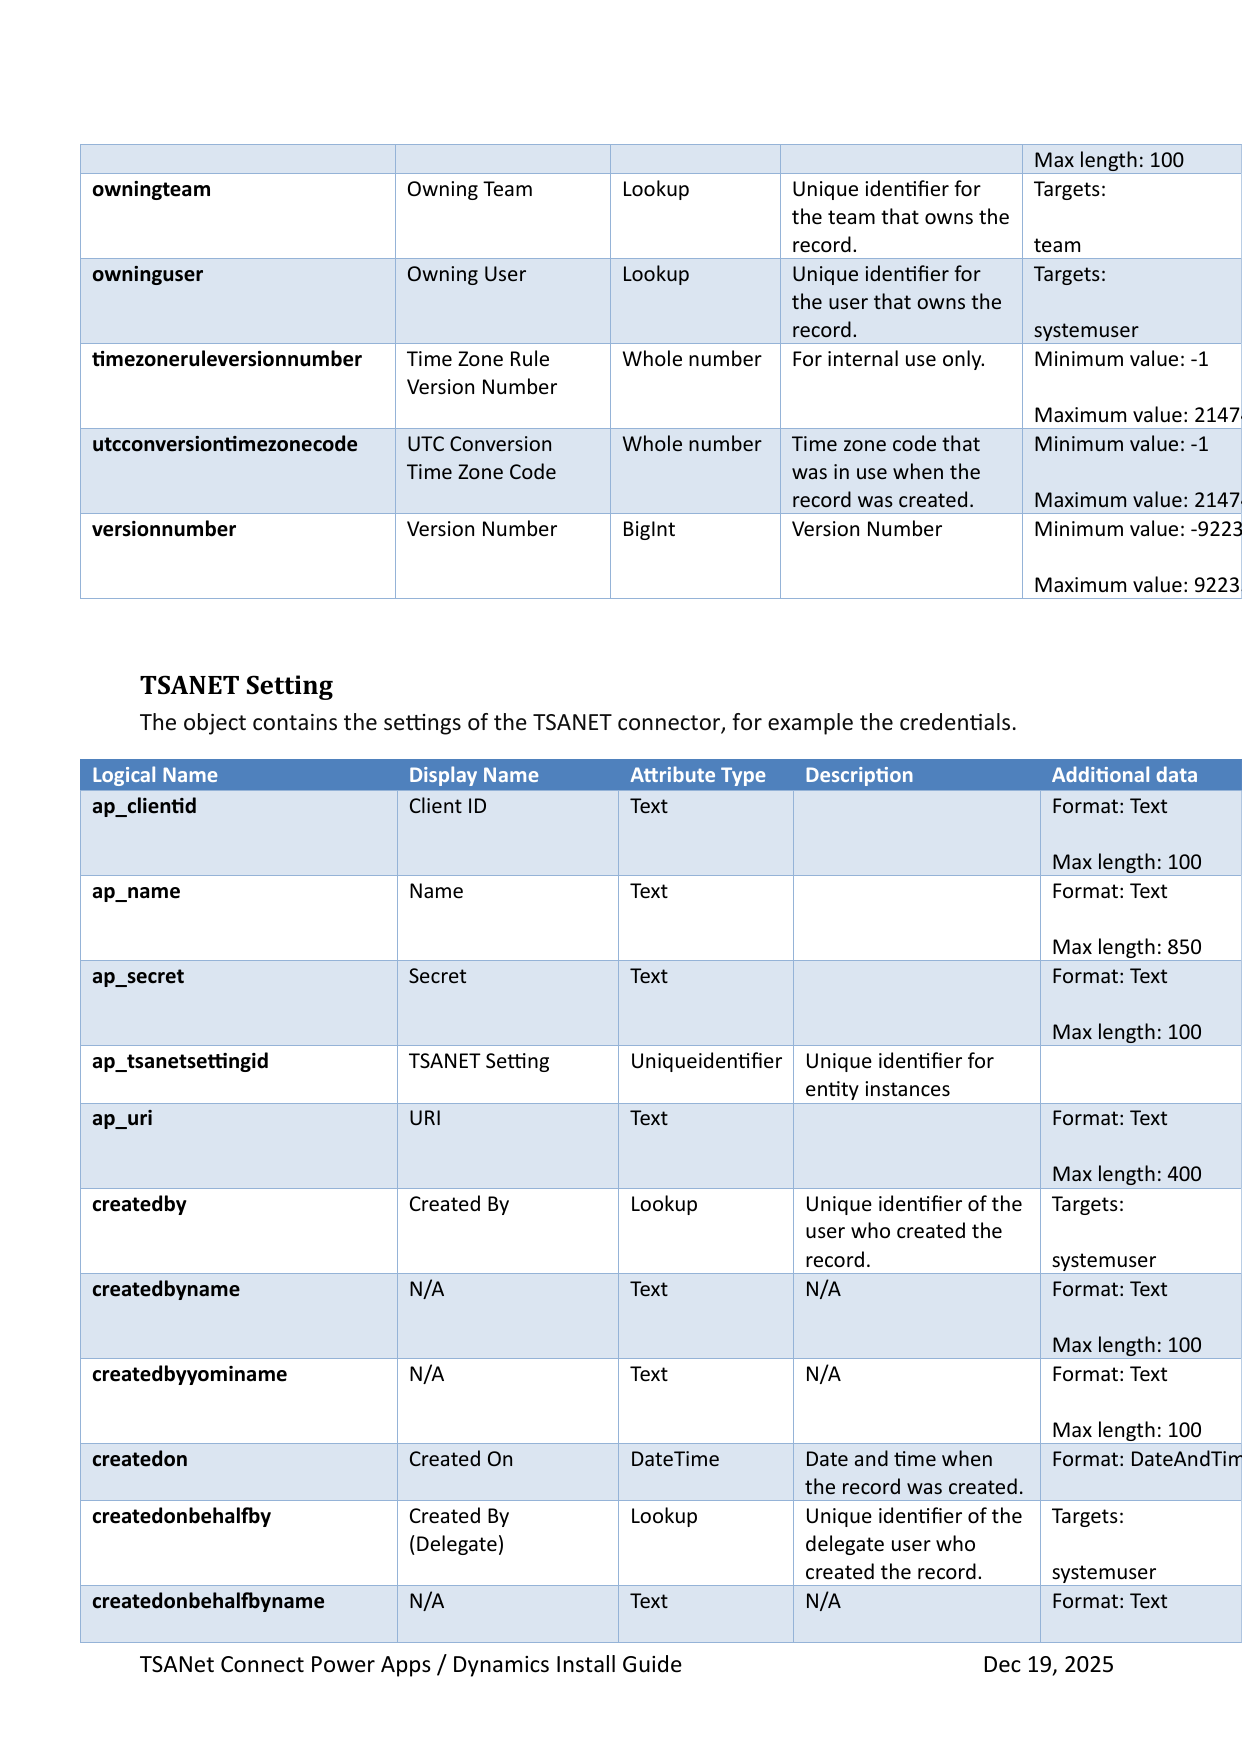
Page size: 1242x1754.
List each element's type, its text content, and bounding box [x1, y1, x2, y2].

table_header Display Name [398, 760, 618, 790]
table_cell DateTime [619, 1444, 793, 1500]
table_header Additional data [1041, 760, 1241, 790]
table_cell Format: Text Max length: 100 [1041, 961, 1241, 1045]
table_cell Format: Text Max length: 850 [1041, 876, 1241, 960]
table_cell Version Number [396, 514, 610, 598]
table_cell Minimum value: -9223372036854775808 Maximum value: 9223372036854775807 [1023, 514, 1241, 598]
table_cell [1023, 145, 1241, 173]
table_cell Text [619, 961, 793, 1045]
table_cell Targets: systemuser [1041, 1189, 1241, 1273]
table_cell Created By [398, 1189, 618, 1273]
table_cell N/A [398, 1586, 618, 1642]
table_cell N/A [794, 1586, 1040, 1642]
table_cell Text [619, 1274, 793, 1358]
table_cell Format: Text Max length: 100 [1041, 791, 1241, 875]
table_cell Whole number [611, 344, 780, 428]
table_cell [81, 1586, 397, 1642]
table_cell [794, 961, 1040, 1045]
table_cell createdbyyominame [81, 1359, 397, 1443]
table_cell Client ID [398, 791, 618, 875]
table_header Attribute Type [619, 760, 793, 790]
table_cell N/A [398, 1274, 618, 1358]
table_cell Text [619, 1359, 793, 1443]
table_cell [1041, 1586, 1241, 1642]
table_cell Unique identifier for the team that owns the record. [781, 174, 1022, 258]
table_cell UTC Conversion Time Zone Code [396, 429, 610, 513]
table_cell createdbyname [81, 1274, 397, 1358]
table_cell Unique identifier of the user who created the record. [794, 1189, 1040, 1273]
table_cell Owning User [396, 259, 610, 343]
table_cell Format: Text Max length: 100 [1041, 1274, 1241, 1358]
table_cell Text [619, 791, 793, 875]
table_cell Whole number [611, 429, 780, 513]
table_cell Text [611, 145, 780, 173]
table_cell Owning Team [396, 174, 610, 258]
table_cell Minimum value: -1 Maximum value: 2147483647 [1023, 429, 1241, 513]
table_cell timezoneruleversionnumber [81, 344, 395, 428]
table_cell owningteam [81, 174, 395, 258]
table_cell N/A [396, 145, 610, 173]
table_cell versionnumber [81, 514, 395, 598]
subtitle TSANET Setting [139, 668, 1067, 700]
table_cell Lookup [619, 1501, 793, 1585]
table_cell ap_tsanetsettingid [81, 1046, 397, 1102]
table_cell [1041, 1046, 1241, 1102]
table_cell Targets: systemuser [1041, 1501, 1241, 1585]
table_cell Targets: systemuser [1023, 259, 1241, 343]
table_cell N/A [794, 1359, 1040, 1443]
table_cell Targets: team [1023, 174, 1241, 258]
table_cell Created On [398, 1444, 618, 1500]
table_cell Lookup [619, 1189, 793, 1273]
table_cell Text [619, 1586, 793, 1642]
table_cell Time Zone Rule Version Number [396, 344, 610, 428]
table_cell Minimum value: -1 Maximum value: 2147483647 [1023, 344, 1241, 428]
table_cell For internal use only. [781, 344, 1022, 428]
table_cell N/A [398, 1359, 618, 1443]
table_cell Time zone code that was in use when the record was created. [781, 429, 1022, 513]
text The object contains the settings of the TSANET connector, for example the credentials. [139, 706, 1067, 737]
table_cell Created By (Delegate) [398, 1501, 618, 1585]
table_cell Secret [398, 961, 618, 1045]
table_cell [794, 876, 1040, 960]
table_cell Text [619, 876, 793, 960]
table_cell createdon [81, 1444, 397, 1500]
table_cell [81, 145, 395, 173]
table_cell Lookup [611, 174, 780, 258]
table_cell Name [398, 876, 618, 960]
table_cell Version Number [781, 514, 1022, 598]
table_cell Unique identifier for the user that owns the record. [781, 259, 1022, 343]
table_cell ap_name [81, 876, 397, 960]
table_cell createdby [81, 1189, 397, 1273]
table_header Description [794, 760, 1040, 790]
table_header Logical Name [81, 760, 397, 790]
table_cell ap_secret [81, 961, 397, 1045]
table_cell ap_uri [81, 1104, 397, 1188]
table_cell utcconversiontimezonecode [81, 429, 395, 513]
table_cell Lookup [611, 259, 780, 343]
table_cell BigInt [611, 514, 780, 598]
table_cell N/A [781, 145, 1022, 173]
table_cell Date and time when the record was created. [794, 1444, 1040, 1500]
table_cell Uniqueidentifier [619, 1046, 793, 1102]
table_cell Format: DateAndTime [1041, 1444, 1241, 1500]
table_cell [794, 791, 1040, 875]
table_cell [794, 1104, 1040, 1188]
table_cell Format: Text Max length: 400 [1041, 1104, 1241, 1188]
table_cell N/A [794, 1274, 1040, 1358]
table_cell Unique identifier for entity instances [794, 1046, 1040, 1102]
table_cell Format: Text Max length: 100 [1041, 1359, 1241, 1443]
table_cell URI [398, 1104, 618, 1188]
table_cell owninguser [81, 259, 395, 343]
table_cell createdonbehalfby [81, 1501, 397, 1585]
table_cell Unique identifier of the delegate user who created the record. [794, 1501, 1040, 1585]
table_cell ap_clientid [81, 791, 397, 875]
table_cell TSANET Setting [398, 1046, 618, 1102]
table_cell Text [619, 1104, 793, 1188]
